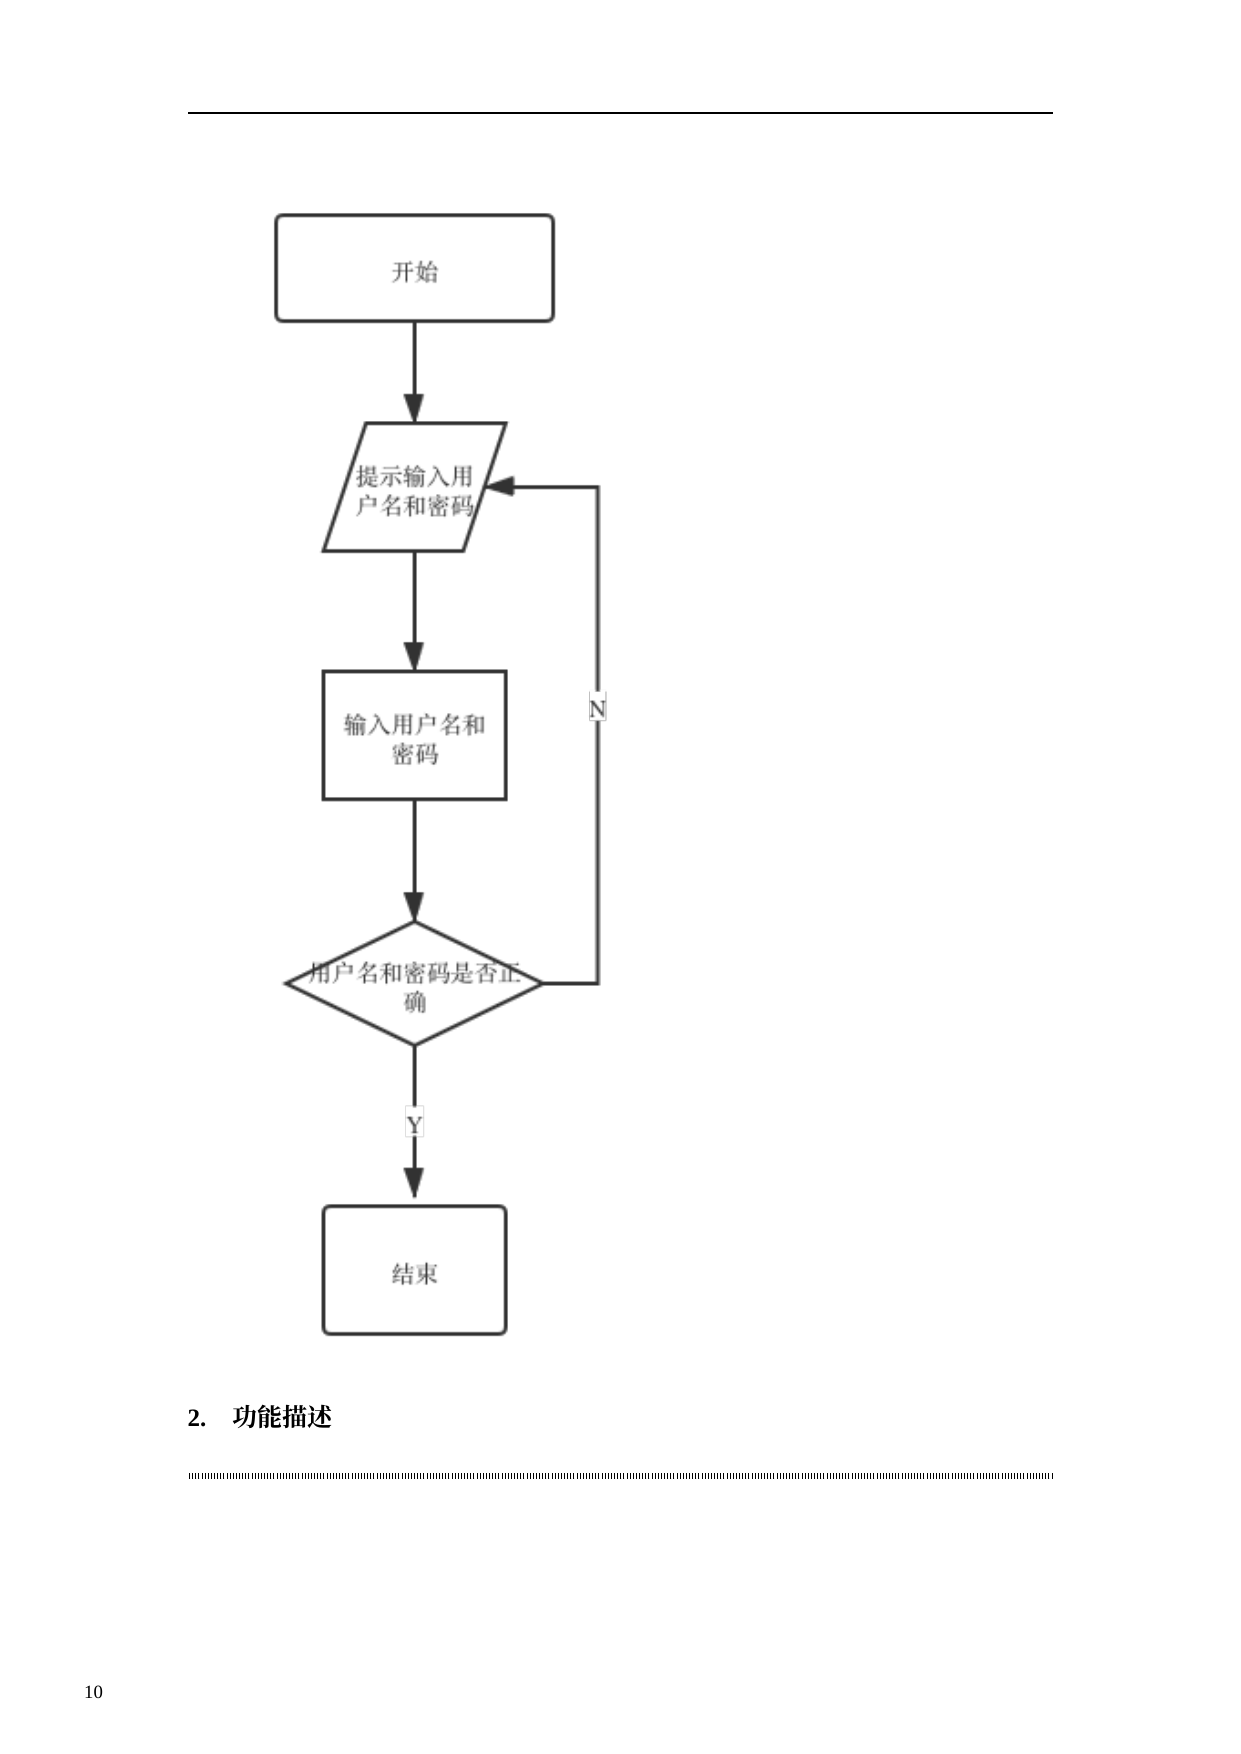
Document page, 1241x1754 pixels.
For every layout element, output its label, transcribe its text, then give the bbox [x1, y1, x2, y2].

list 功能描述 [187, 1401, 1053, 1435]
picture [231, 170, 641, 1380]
